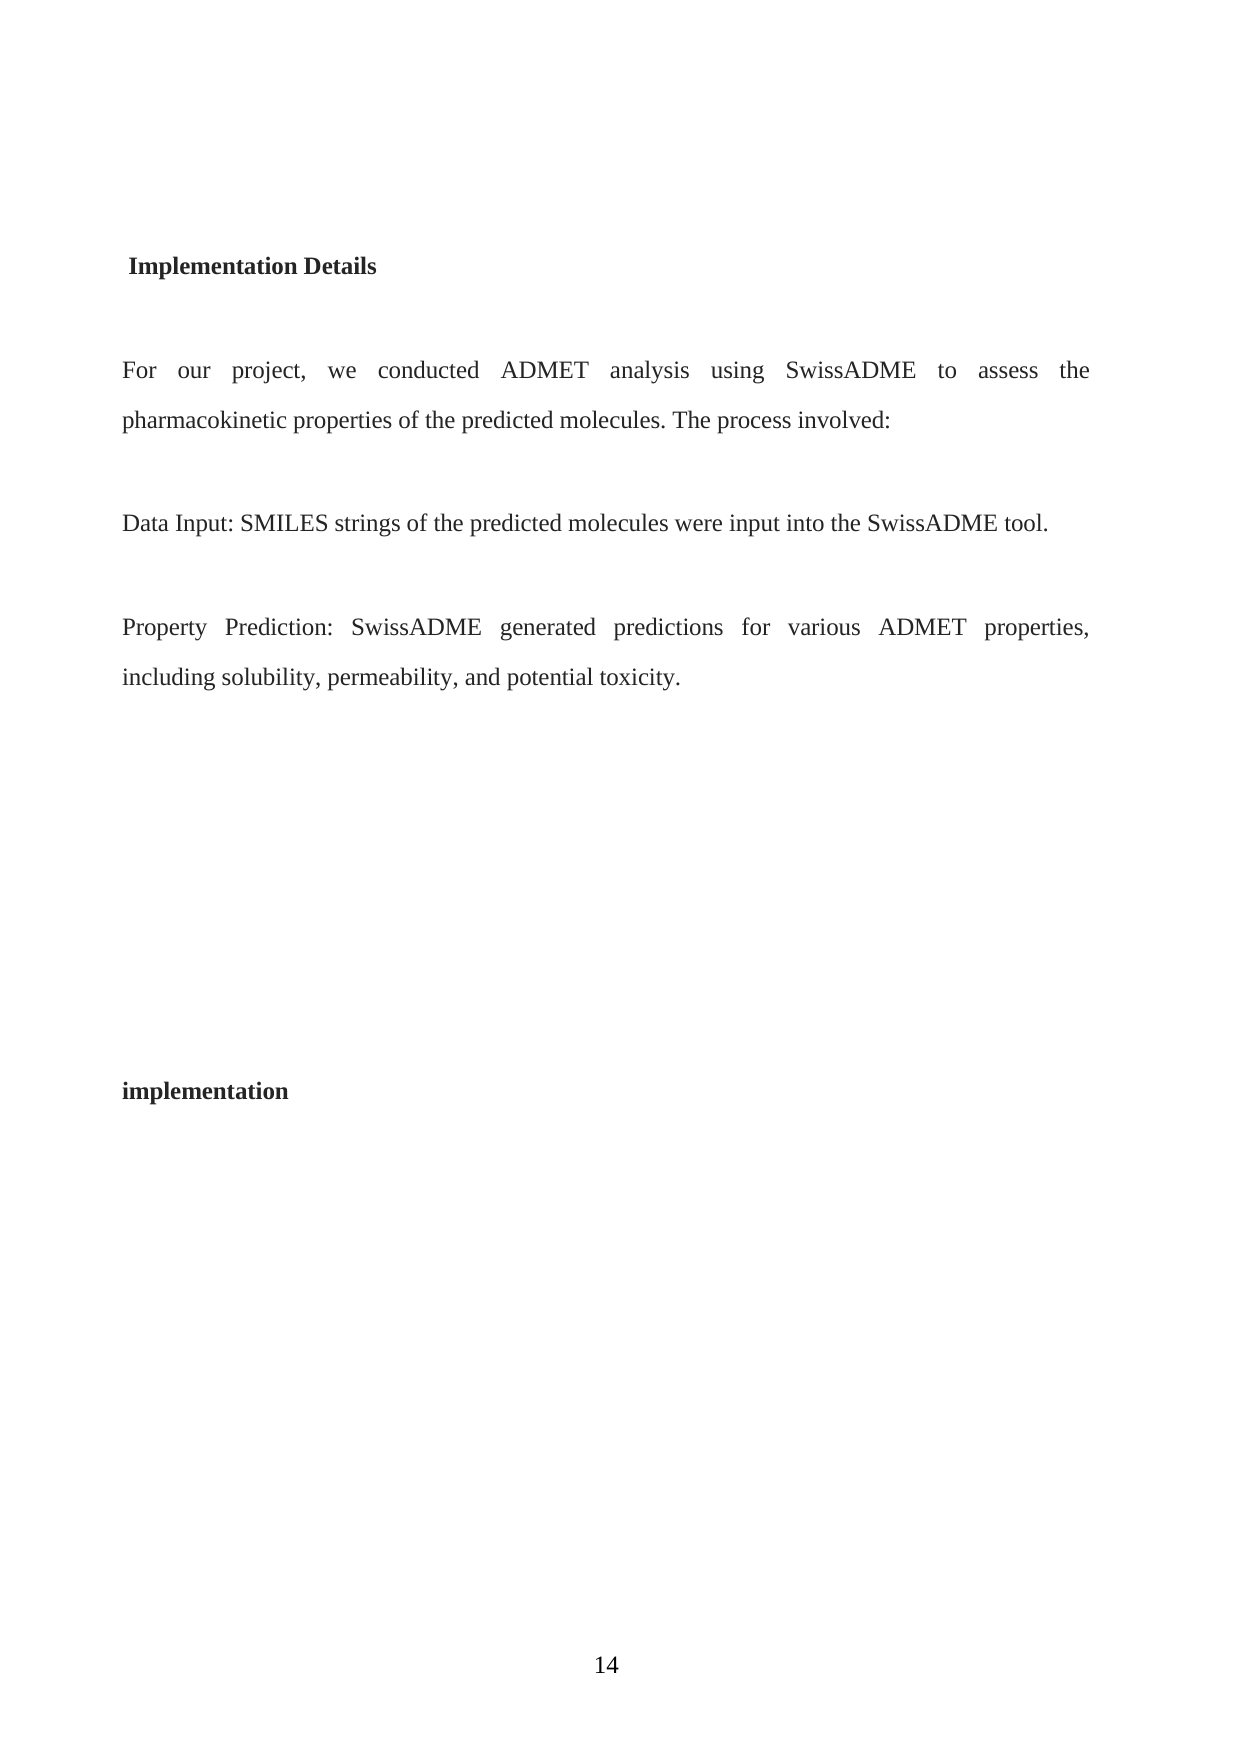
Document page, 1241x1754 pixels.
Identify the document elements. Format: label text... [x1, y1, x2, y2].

text Property Prediction: SwissADME generated predictions for various ADMET properties, including solubility, permeability, and potential toxicity. [122, 591, 1090, 691]
text Data Input: SMILES strings of the predicted molecules were input into the SwissADME tool. [122, 487, 1090, 537]
text Implementation Details [122, 230, 1090, 280]
text For our project, we conducted ADMET analysis using SwissADME to assess the pharmacokinetic properties of the predicted molecules. The process involved: [122, 334, 1090, 434]
text implementation [122, 1055, 1090, 1105]
